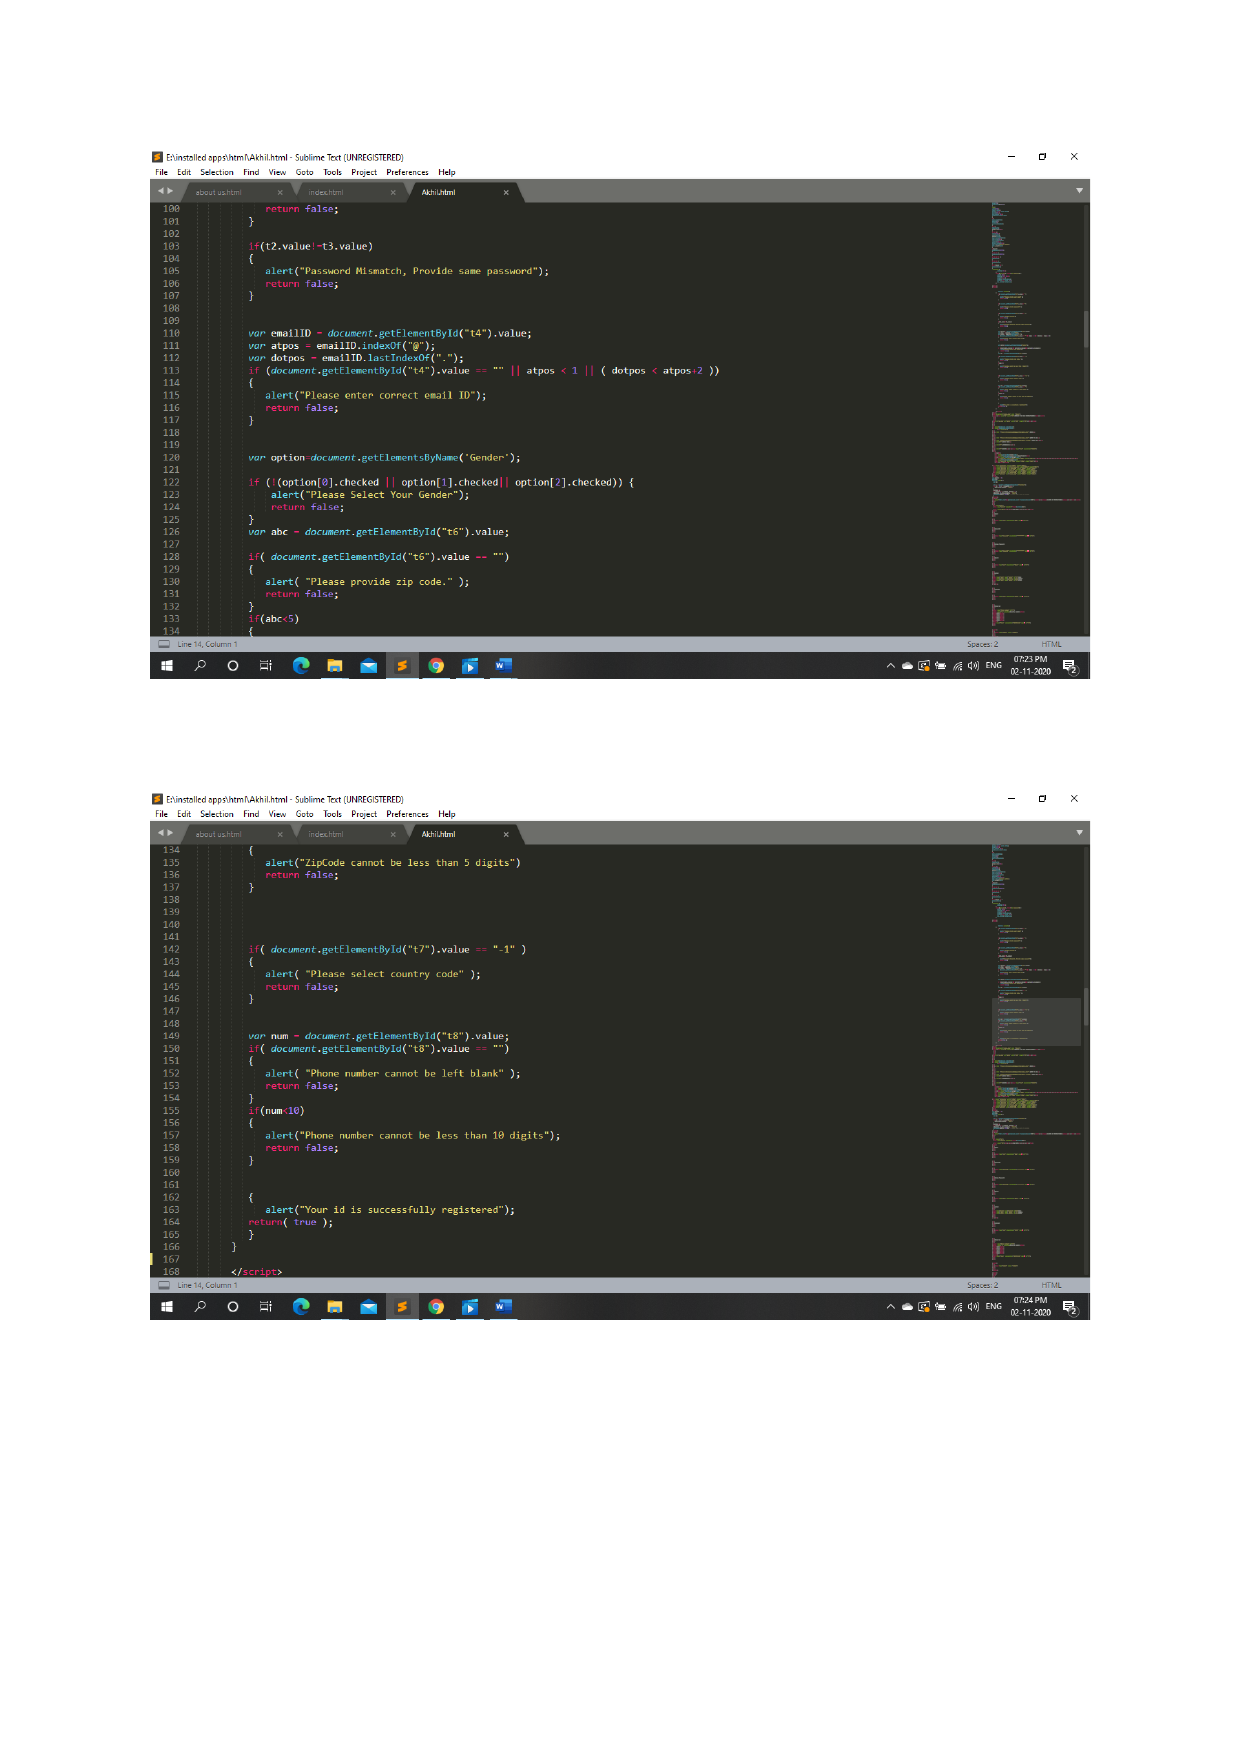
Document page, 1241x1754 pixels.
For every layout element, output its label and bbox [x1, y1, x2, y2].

picture [150, 150, 1091, 679]
picture [150, 791, 1091, 1320]
